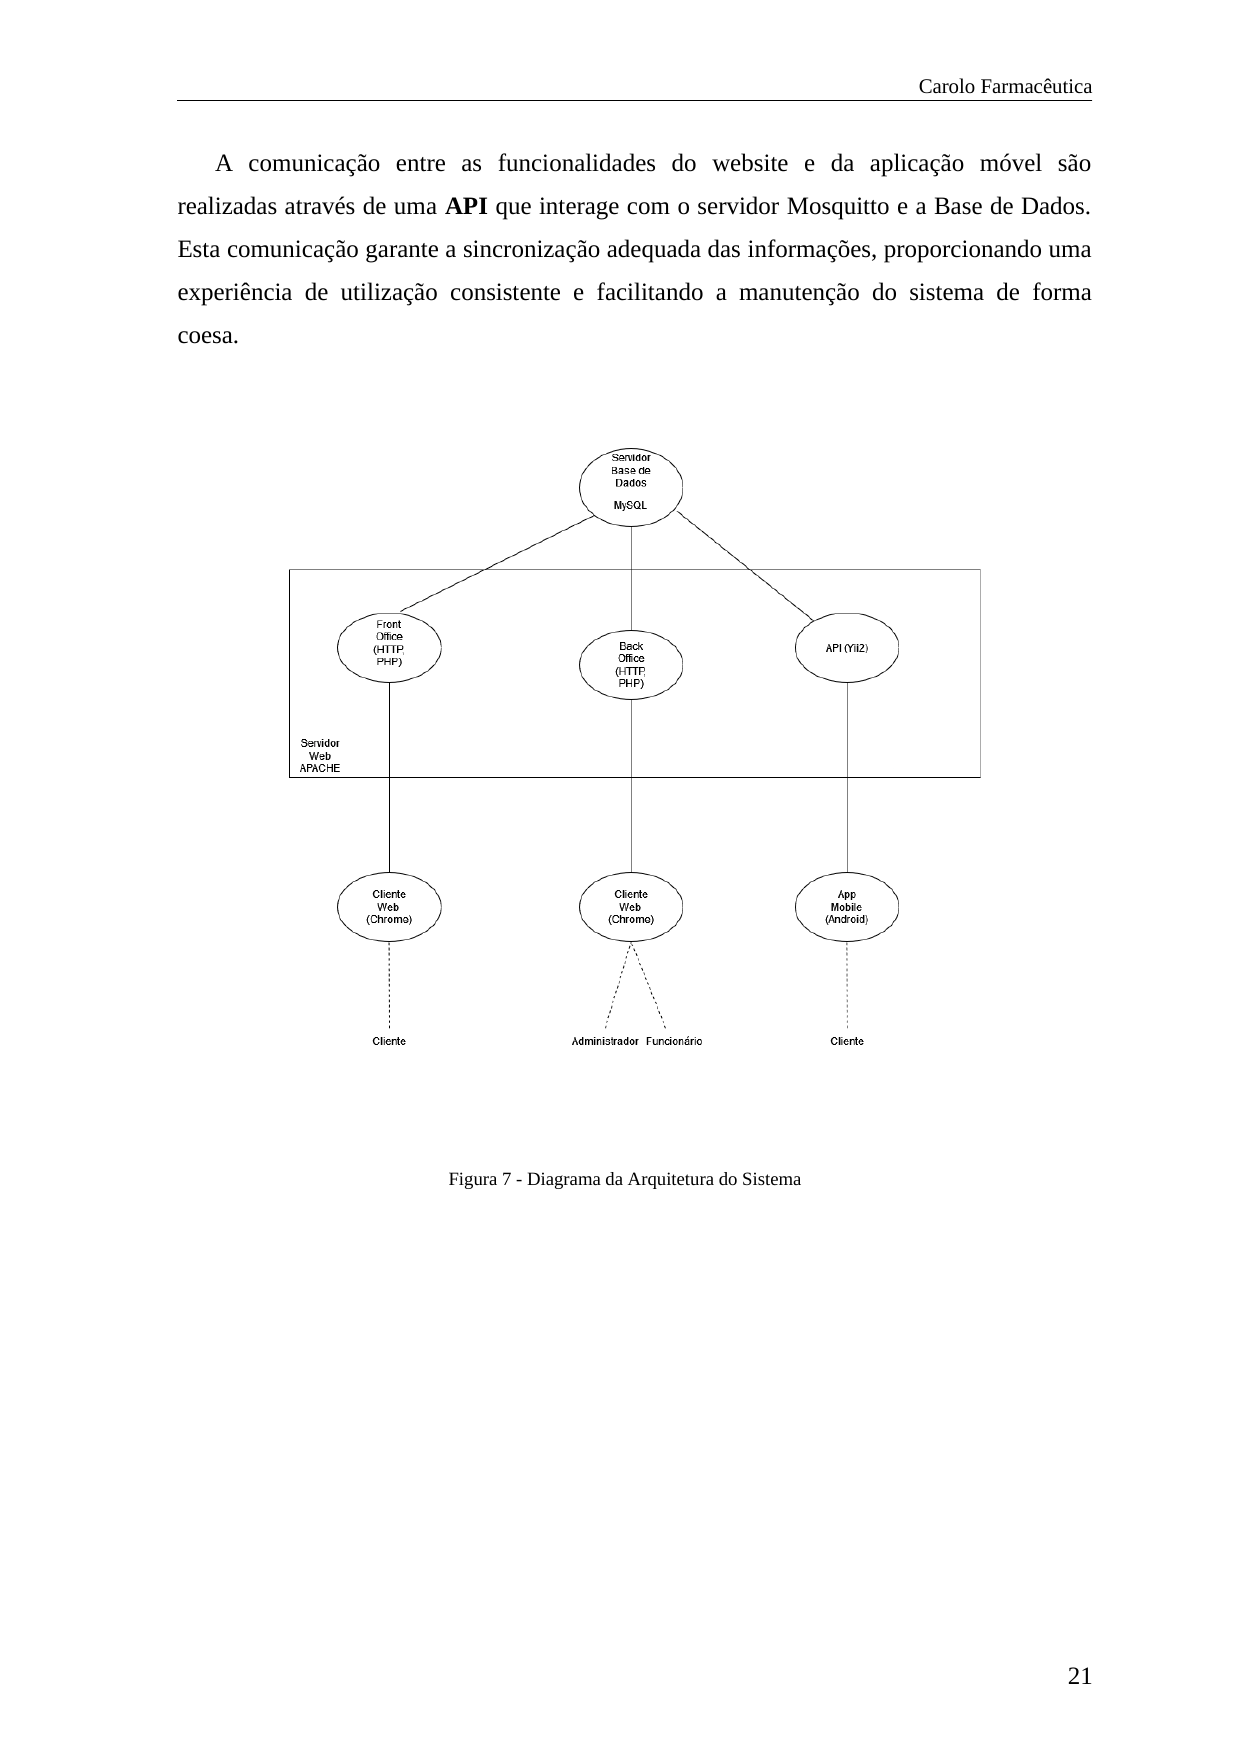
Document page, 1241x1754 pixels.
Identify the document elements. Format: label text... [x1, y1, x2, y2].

text Figura 7 - Diagrama da Arquitetura do Sistema [448, 1167, 802, 1189]
text A comunicação entre as funcionalidades do website e da aplicação móvel são realizadas através de uma API que interage com o servidor Mosquitto e a Base de Dados. Esta comunicação garante a sincronização adequada das informações, proporcionando uma experiência de utilização consistente e facilitando a manutenção do sistema de forma coesa. [177, 148, 1092, 349]
picture [289, 448, 981, 1054]
